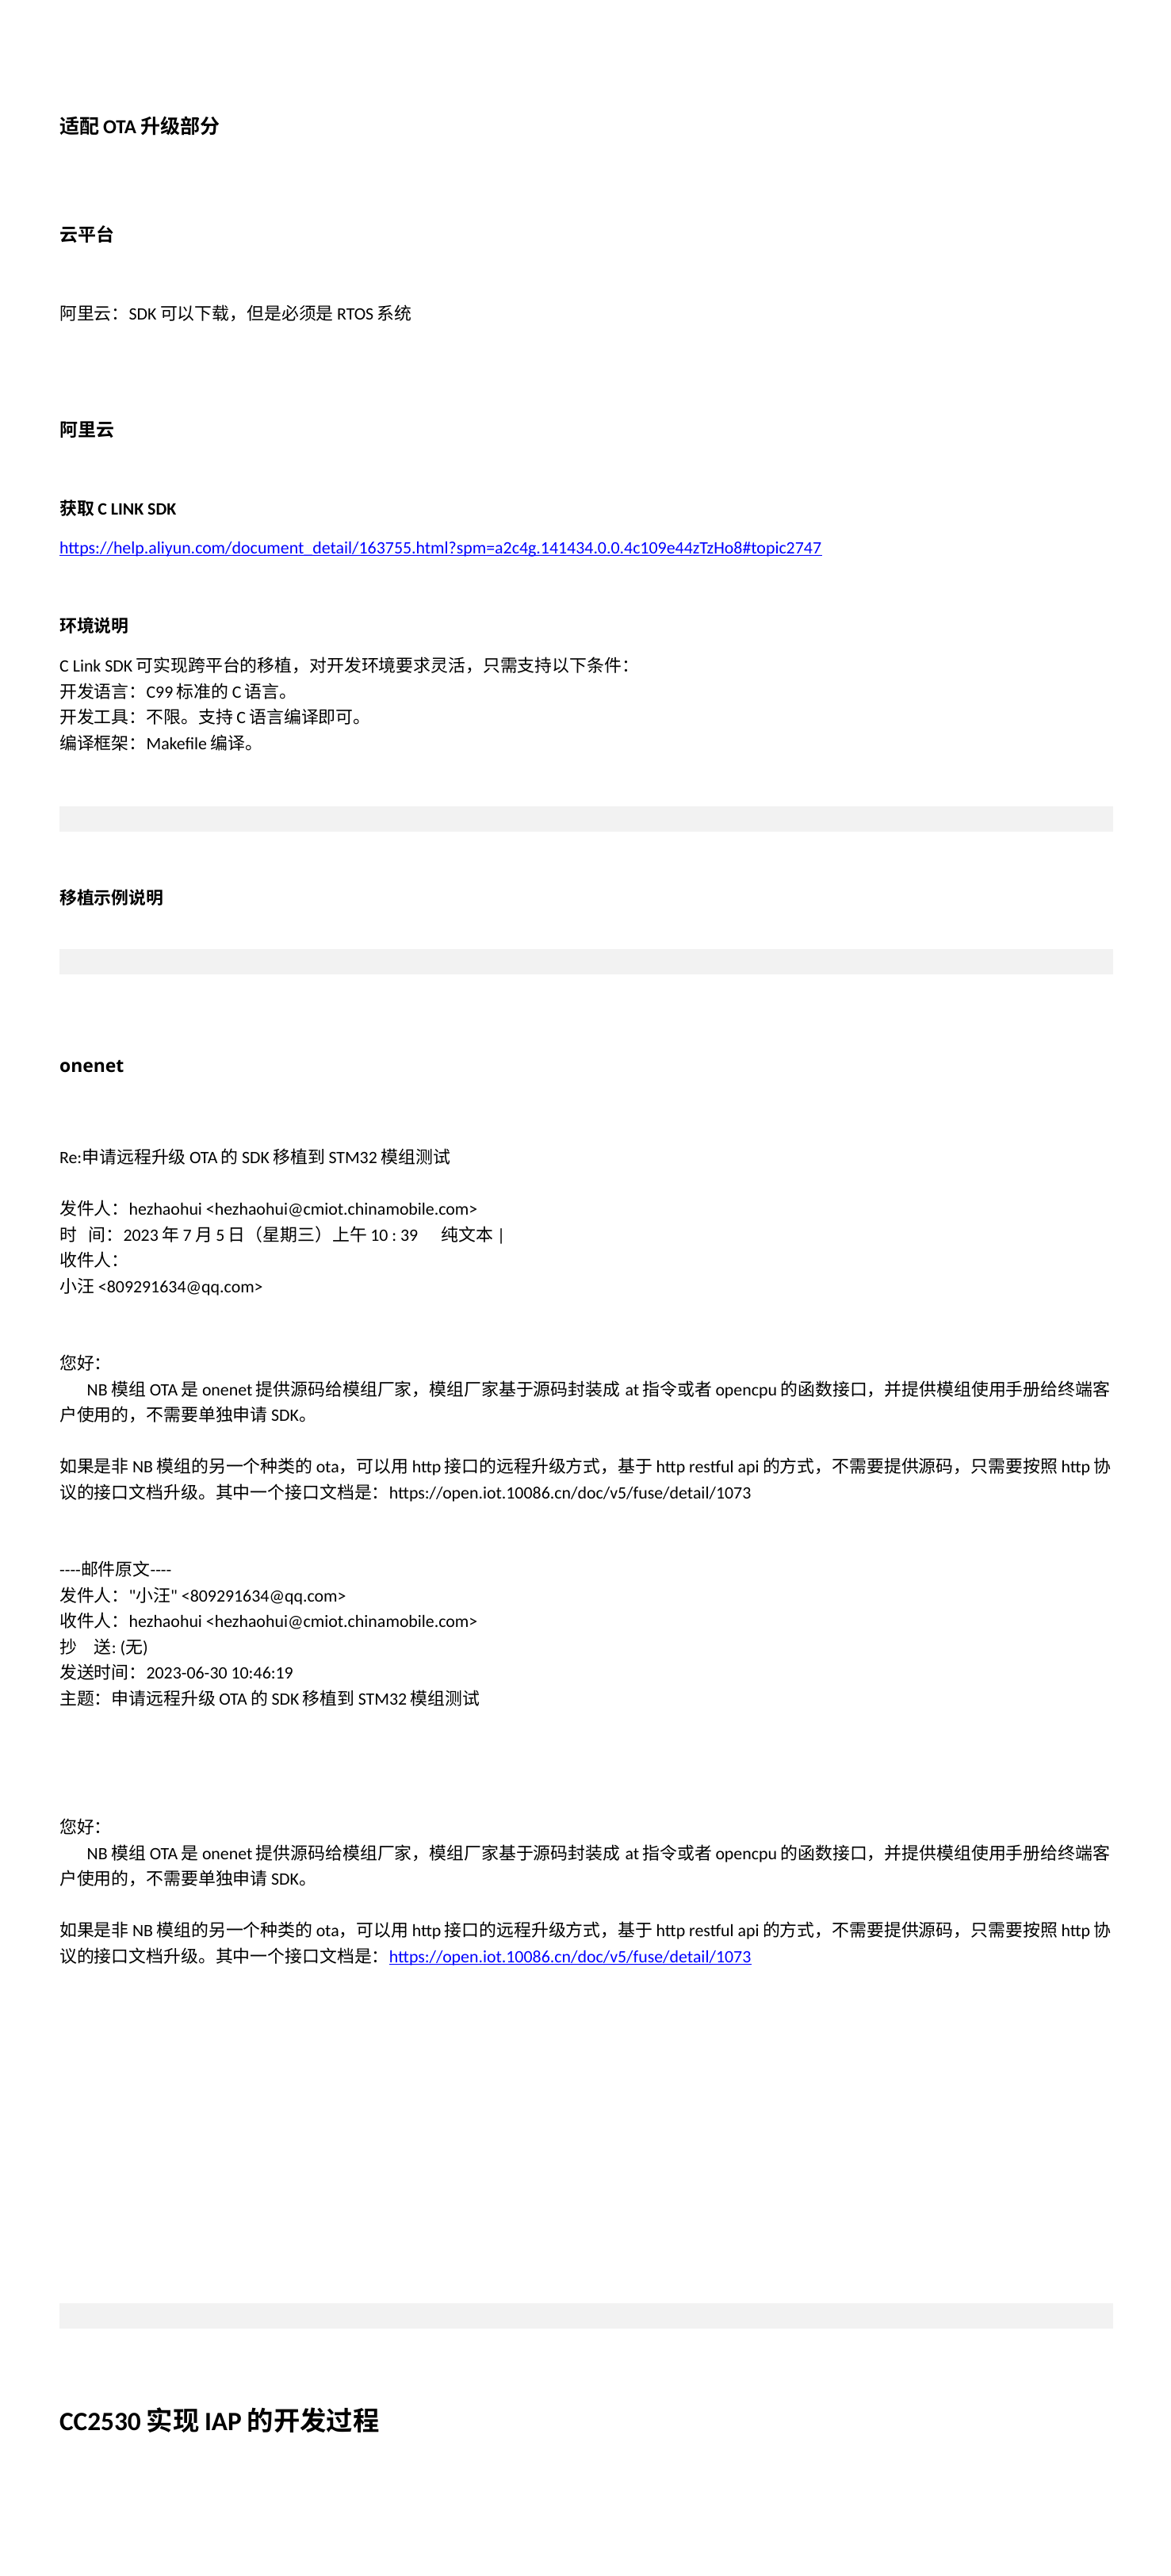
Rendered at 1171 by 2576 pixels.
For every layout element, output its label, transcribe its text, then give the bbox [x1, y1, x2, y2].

text 时 间：2023年7月5日（星期三）上午10 : 39 纯文本 | [59, 1220, 1111, 1246]
table_header [59, 2303, 1113, 2329]
text 收件人： [59, 1246, 1111, 1272]
table_header [59, 806, 1113, 832]
subtitle 获取C LINK SDK [59, 495, 1111, 520]
text 编译框架：Makefile编译。 [59, 729, 1111, 755]
text 发件人：hezhaohui <hezhaohui@cmiot.chinamobile.com> [59, 1195, 1111, 1220]
text NB模组OTA是onenet提供源码给模组厂家，模组厂家基于源码封装成 at指令或者opencpu的函数接口，并提供模组使用手册给终端客户使用的，不需要单独申请SDK。 [59, 1839, 1111, 1890]
text Re:申请远程升级OTA的SDK移植到STM32模组测试 [59, 1143, 1111, 1169]
subtitle CC2530实现IAP的开发过程 [59, 2393, 1111, 2444]
text 开发语言：C99标准的C语言。 [59, 677, 1111, 703]
text 发件人："小汪" <809291634@qq.com> [59, 1581, 1111, 1607]
text 如果是非NB模组的另一个种类的ota，可以用http接口的远程升级方式，基于http restful api的方式，不需要提供源码，只需要按照http协议的接口文档升级。其中一个接口文档是：https://open.iot.10086.cn/doc/v5/fuse/detail/1073 [59, 1916, 1111, 1968]
text 阿里云：SDK可以下载，但是必须是RTOS系统 [59, 300, 1111, 325]
text 收件人：hezhaohui <hezhaohui@cmiot.chinamobile.com> [59, 1607, 1111, 1632]
subtitle 移植示例说明 [59, 883, 1111, 909]
text C Link SDK可实现跨平台的移植，对开发环境要求灵活，只需支持以下条件： [59, 652, 1111, 677]
text 主题：申请远程升级OTA的SDK移植到STM32模组测试 [59, 1684, 1111, 1710]
text 发送时间：2023-06-30 10:46:19 [59, 1659, 1111, 1684]
text 开发工具：不限。支持C语言编译即可。 [59, 703, 1111, 729]
text 小汪 <809291634@qq.com> [59, 1272, 1111, 1298]
text 您好： [59, 1813, 1111, 1839]
text NB模组OTA是onenet提供源码给模组厂家，模组厂家基于源码封装成 at指令或者opencpu的函数接口，并提供模组使用手册给终端客户使用的，不需要单独申请SDK。 [59, 1375, 1111, 1426]
subtitle 阿里云 [59, 403, 1111, 454]
subtitle 环境说明 [59, 612, 1111, 637]
text ----邮件原文---- [59, 1556, 1111, 1581]
subtitle 云平台 [59, 208, 1111, 259]
text 您好： [59, 1349, 1111, 1375]
subtitle 适配OTA升级部分 [59, 99, 1111, 151]
text https://help.aliyun.com/document_detail/163755.html?spm=a2c4g.141434.0.0.4c109e44zTzHo8#topic2747 [59, 534, 1111, 561]
subtitle onenet [59, 1052, 1111, 1077]
text 如果是非NB模组的另一个种类的ota，可以用http接口的远程升级方式，基于http restful api的方式，不需要提供源码，只需要按照http协议的接口文档升级。其中一个接口文档是：https://open.iot.10086.cn/doc/v5/fuse/detail/1073 [59, 1453, 1111, 1504]
table_header [59, 949, 1113, 974]
text 抄 送: (无) [59, 1632, 1111, 1659]
